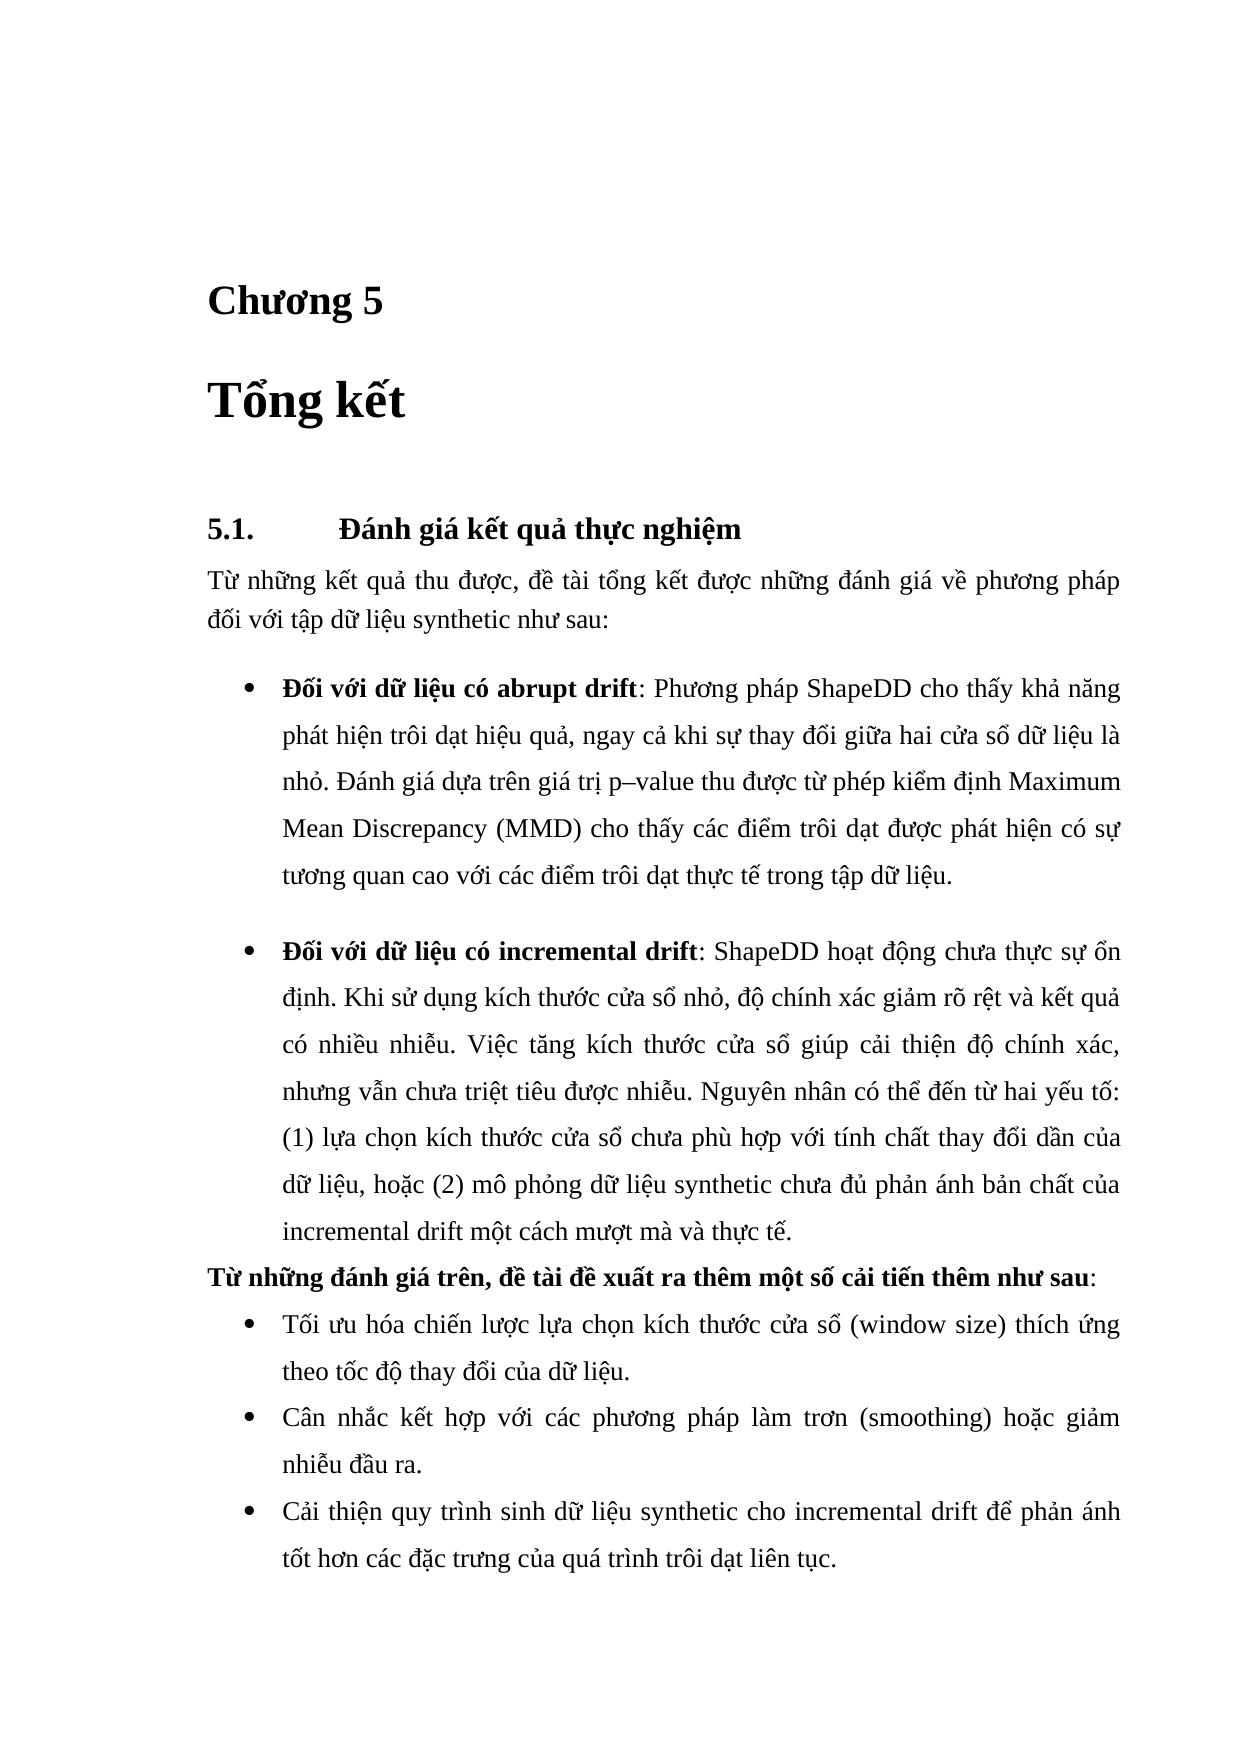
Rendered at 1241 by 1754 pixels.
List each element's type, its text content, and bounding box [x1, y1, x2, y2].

list Đối với dữ liệu có abrupt drift: Phương pháp ShapeDD cho thấy khả năng phát hiện trôi dạt hiệu quả, ngay cả khi sự thay đổi giữa hai cửa sổ dữ liệu là nhỏ. Đánh giá dựa trên giá trị p–value thu được từ phép kiểm định Maximum Mean Discrepancy (MMD) cho thấy các điểm trôi dạt được phát hiện có sự tương quan cao với các điểm trôi dạt thực tế trong tập dữ liệu. [244, 672, 1122, 890]
subtitle 5.1. Đánh giá kết quả thực nghiệm [207, 510, 1122, 546]
list Đối với dữ liệu có incremental drift: ShapeDD hoạt động chưa thực sự ổn định. Khi sử dụng kích thước cửa sổ nhỏ, độ chính xác giảm rõ rệt và kết quả có nhiều nhiễu. Việc tăng kích thước cửa sổ giúp cải thiện độ chính xác, nhưng vẫn chưa triệt tiêu được nhiễu. Nguyên nhân có thể đến từ hai yếu tố: (1) lựa chọn kích thước cửa sổ chưa phù hợp với tính chất thay đổi dần của dữ liệu, hoặc (2) mô phỏng dữ liệu synthetic chưa đủ phản ánh bản chất của incremental drift một cách mượt mà và thực tế. [244, 934, 1122, 1246]
text Chương 5 [207, 275, 1122, 323]
subtitle Tổng kết [207, 369, 1122, 429]
text Từ những kết quả thu được, đề tài tổng kết được những đánh giá về phương pháp đối với tập dữ liệu synthetic như sau: [207, 564, 1122, 634]
list Cân nhắc kết hợp với các phương pháp làm trơn (smoothing) hoặc giảm nhiễu đầu ra. [244, 1401, 1122, 1479]
text Từ những đánh giá trên, đề tài đề xuất ra thêm một số cải tiến thêm như sau: [207, 1261, 1122, 1292]
list Tối ưu hóa chiến lược lựa chọn kích thước cửa sổ (window size) thích ứng theo tốc độ thay đổi của dữ liệu. [244, 1308, 1122, 1386]
list Cải thiện quy trình sinh dữ liệu synthetic cho incremental drift để phản ánh tốt hơn các đặc trưng của quá trình trôi dạt liên tục. [244, 1495, 1122, 1573]
